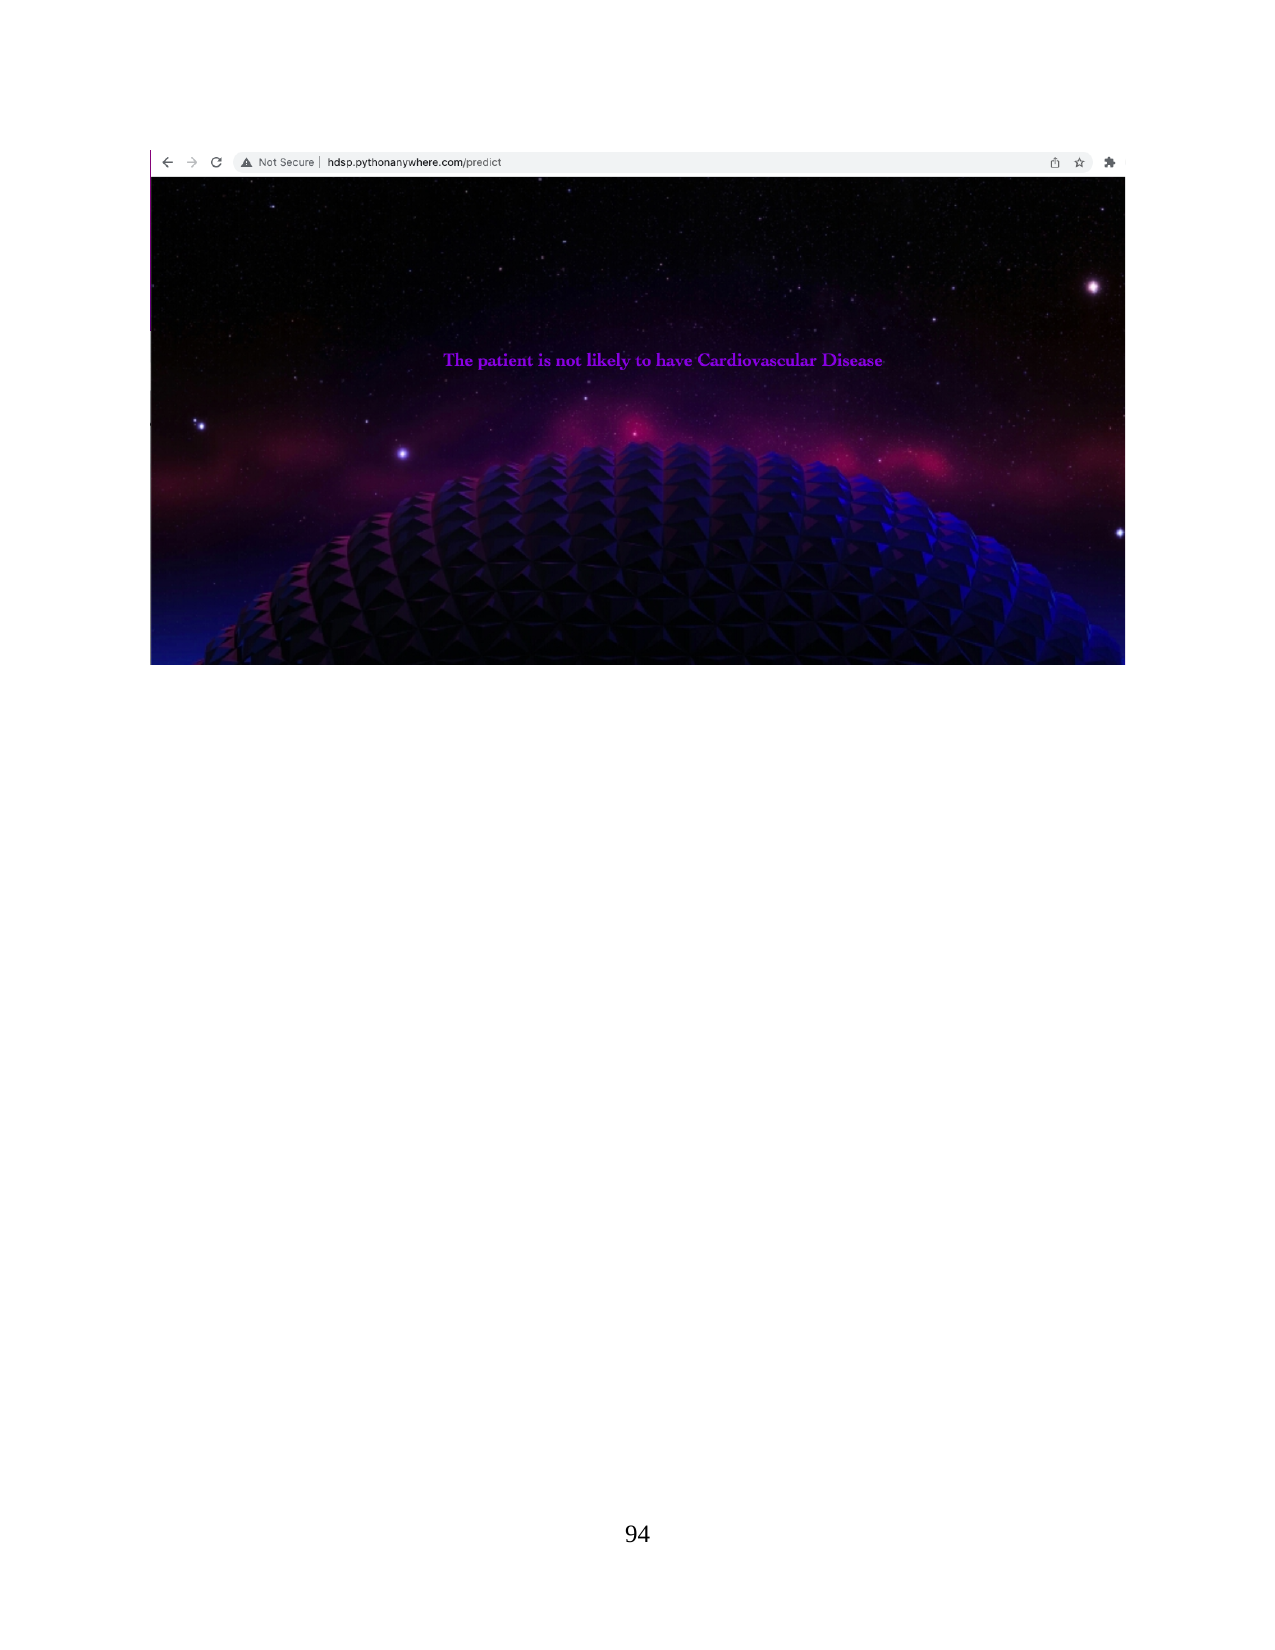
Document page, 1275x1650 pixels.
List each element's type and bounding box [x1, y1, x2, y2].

picture [150, 150, 1125, 665]
